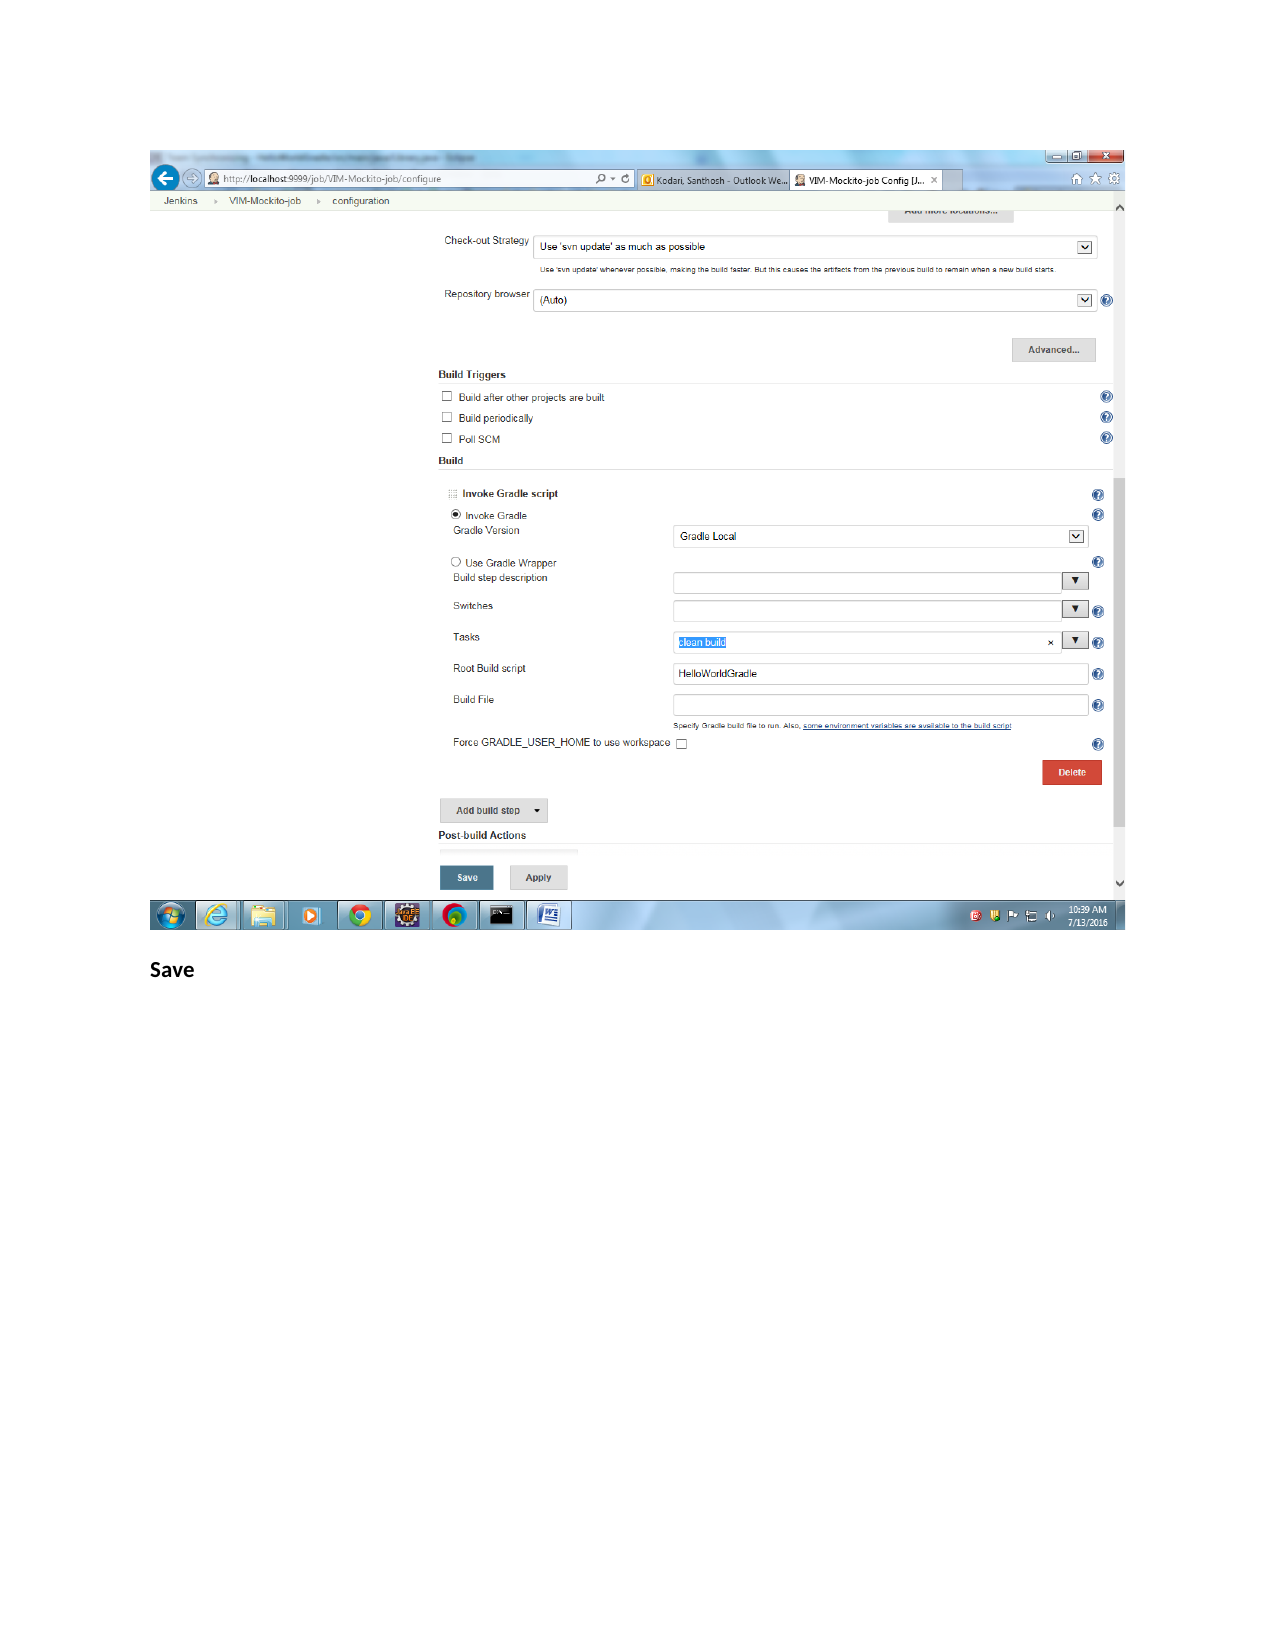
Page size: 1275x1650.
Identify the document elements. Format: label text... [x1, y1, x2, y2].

picture [150, 150, 1125, 930]
text Save [150, 955, 1125, 983]
